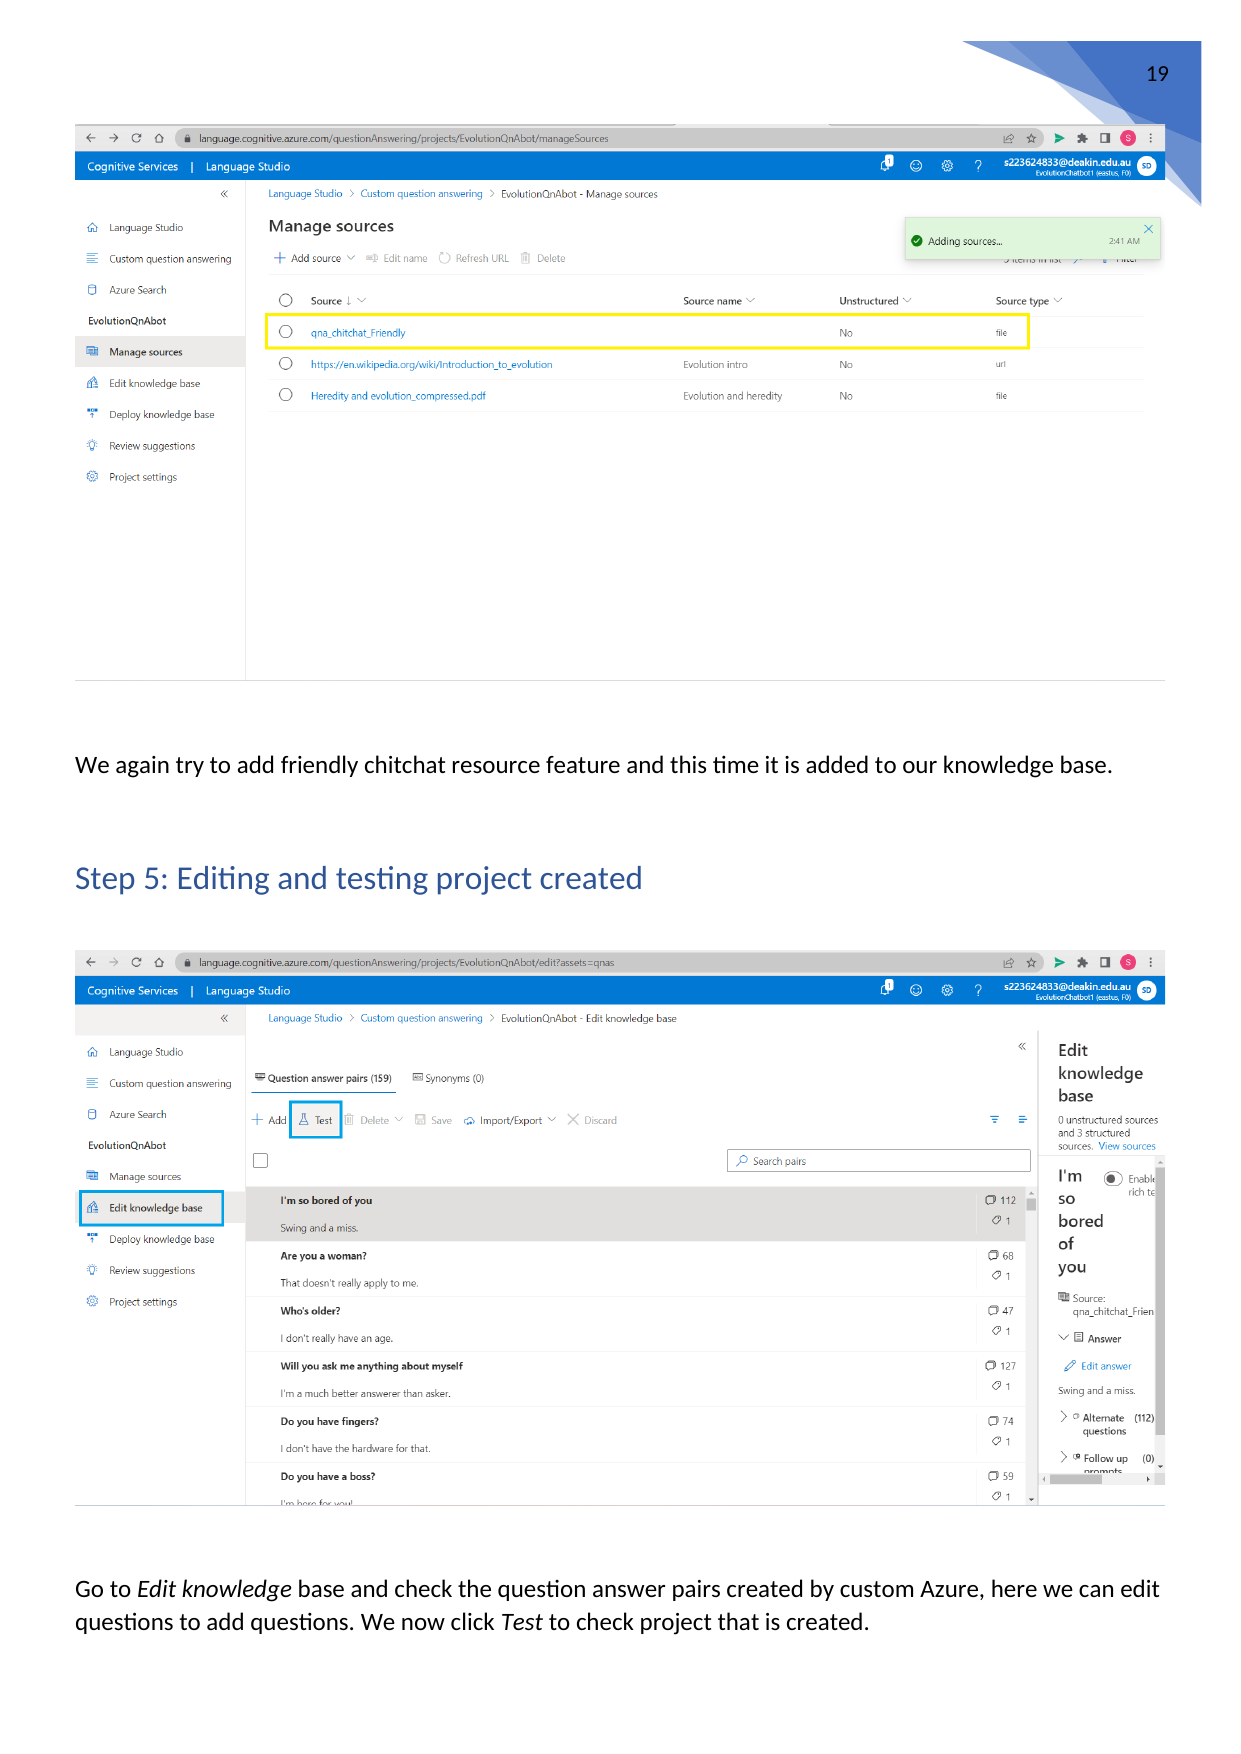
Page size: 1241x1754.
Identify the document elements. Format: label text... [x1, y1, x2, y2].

picture [75, 950, 1166, 1506]
subtitle Step 5: Editing and testing project created [75, 857, 1165, 898]
picture [75, 41, 1202, 681]
text Go to Edit knowledge base and check the question answer pairs created by custom Azure, here we can edit questions to add questions. We now click Test to check project that is created. [75, 1574, 1165, 1637]
text We again try to add friendly chitchat resource feature and this time it is added to our knowledge base. [75, 749, 1165, 780]
